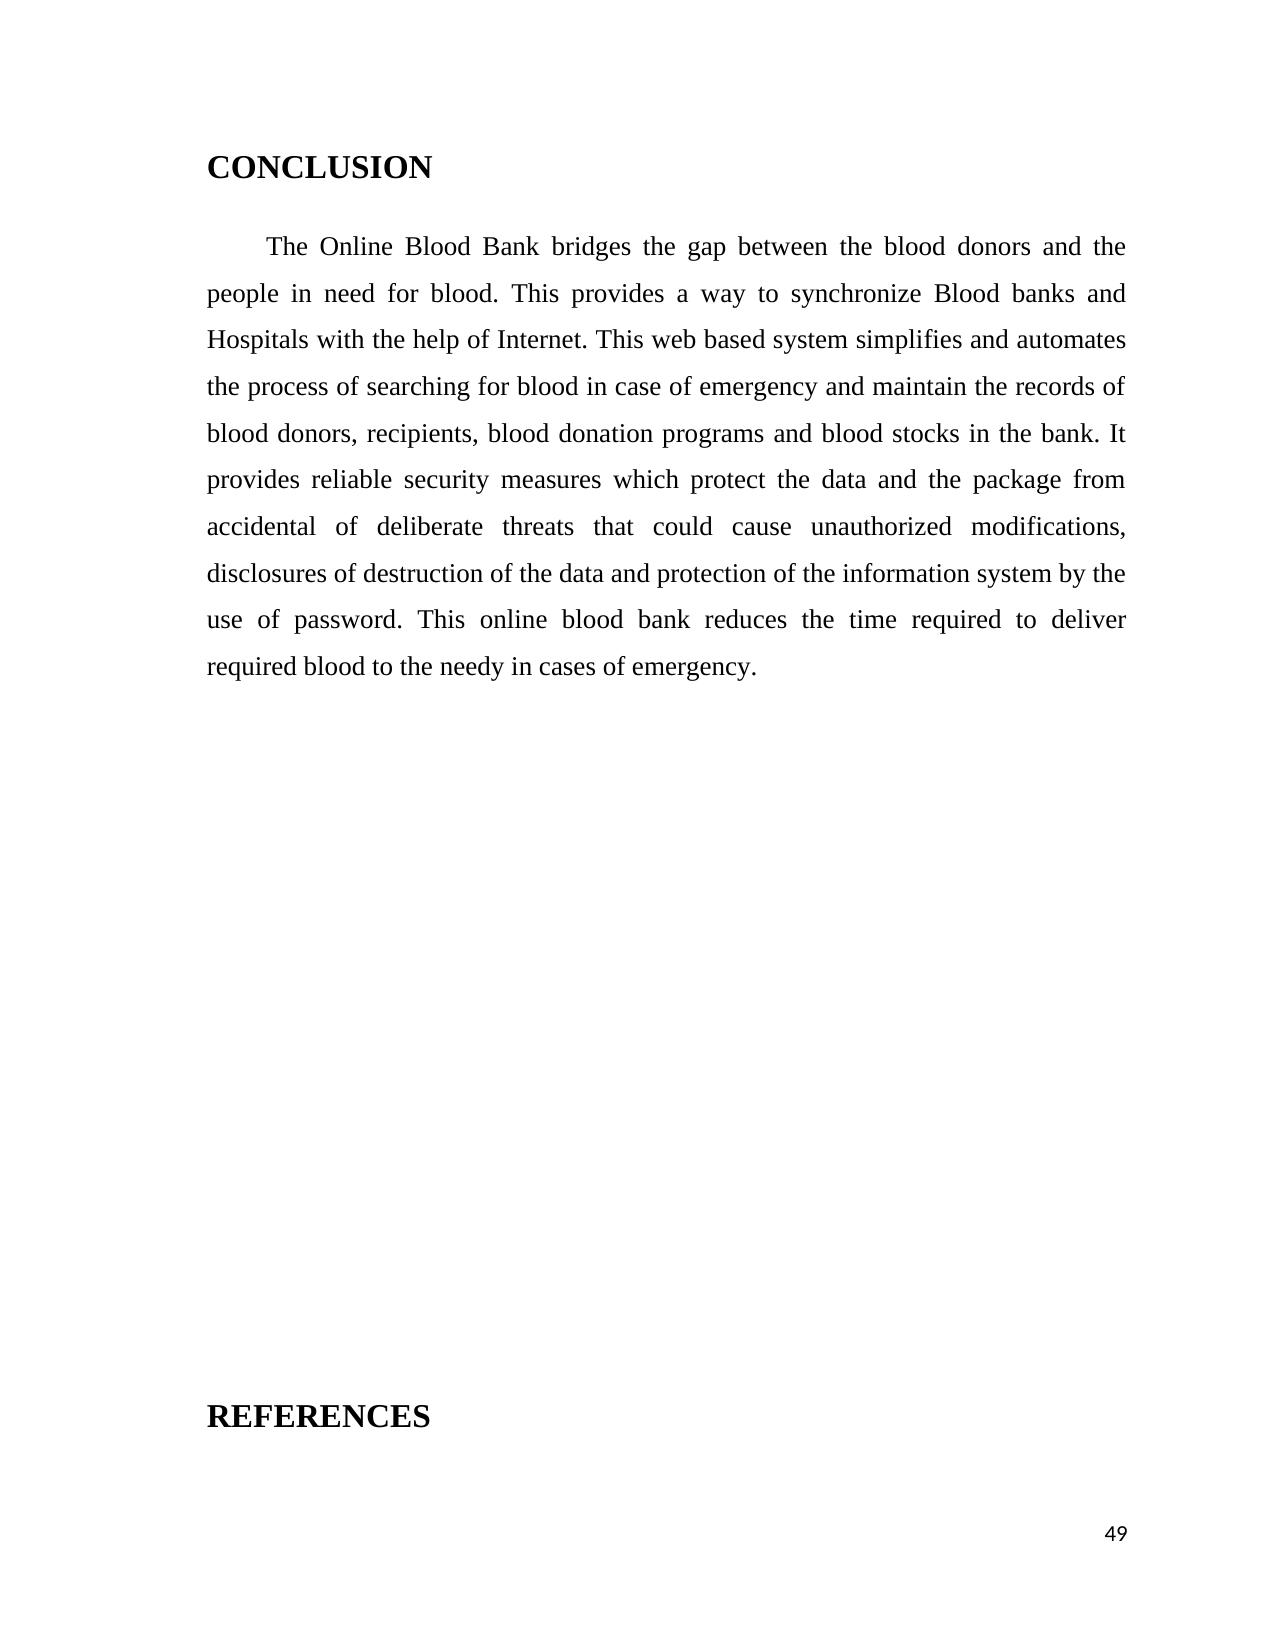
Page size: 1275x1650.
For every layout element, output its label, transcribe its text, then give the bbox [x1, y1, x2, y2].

text CONCLUSION [207, 148, 1123, 186]
text The Online Blood Bank bridges the gap between the blood donors and the people in need for blood. This provides a way to synchronize Blood banks and Hospitals with the help of Internet. This web based system simplifies and automates the process of searching for blood in case of emergency and maintain the records of blood donors, recipients, blood donation programs and blood stocks in the bank. It provides reliable security measures which protect the data and the package from accidental of deliberate threats that could cause unauthorized modifications, disclosures of destruction of the data and protection of the information system by the use of password. This online blood bank reduces the time required to deliver required blood to the needy in cases of emergency. [207, 230, 1127, 681]
text REFERENCES [207, 1397, 1127, 1435]
